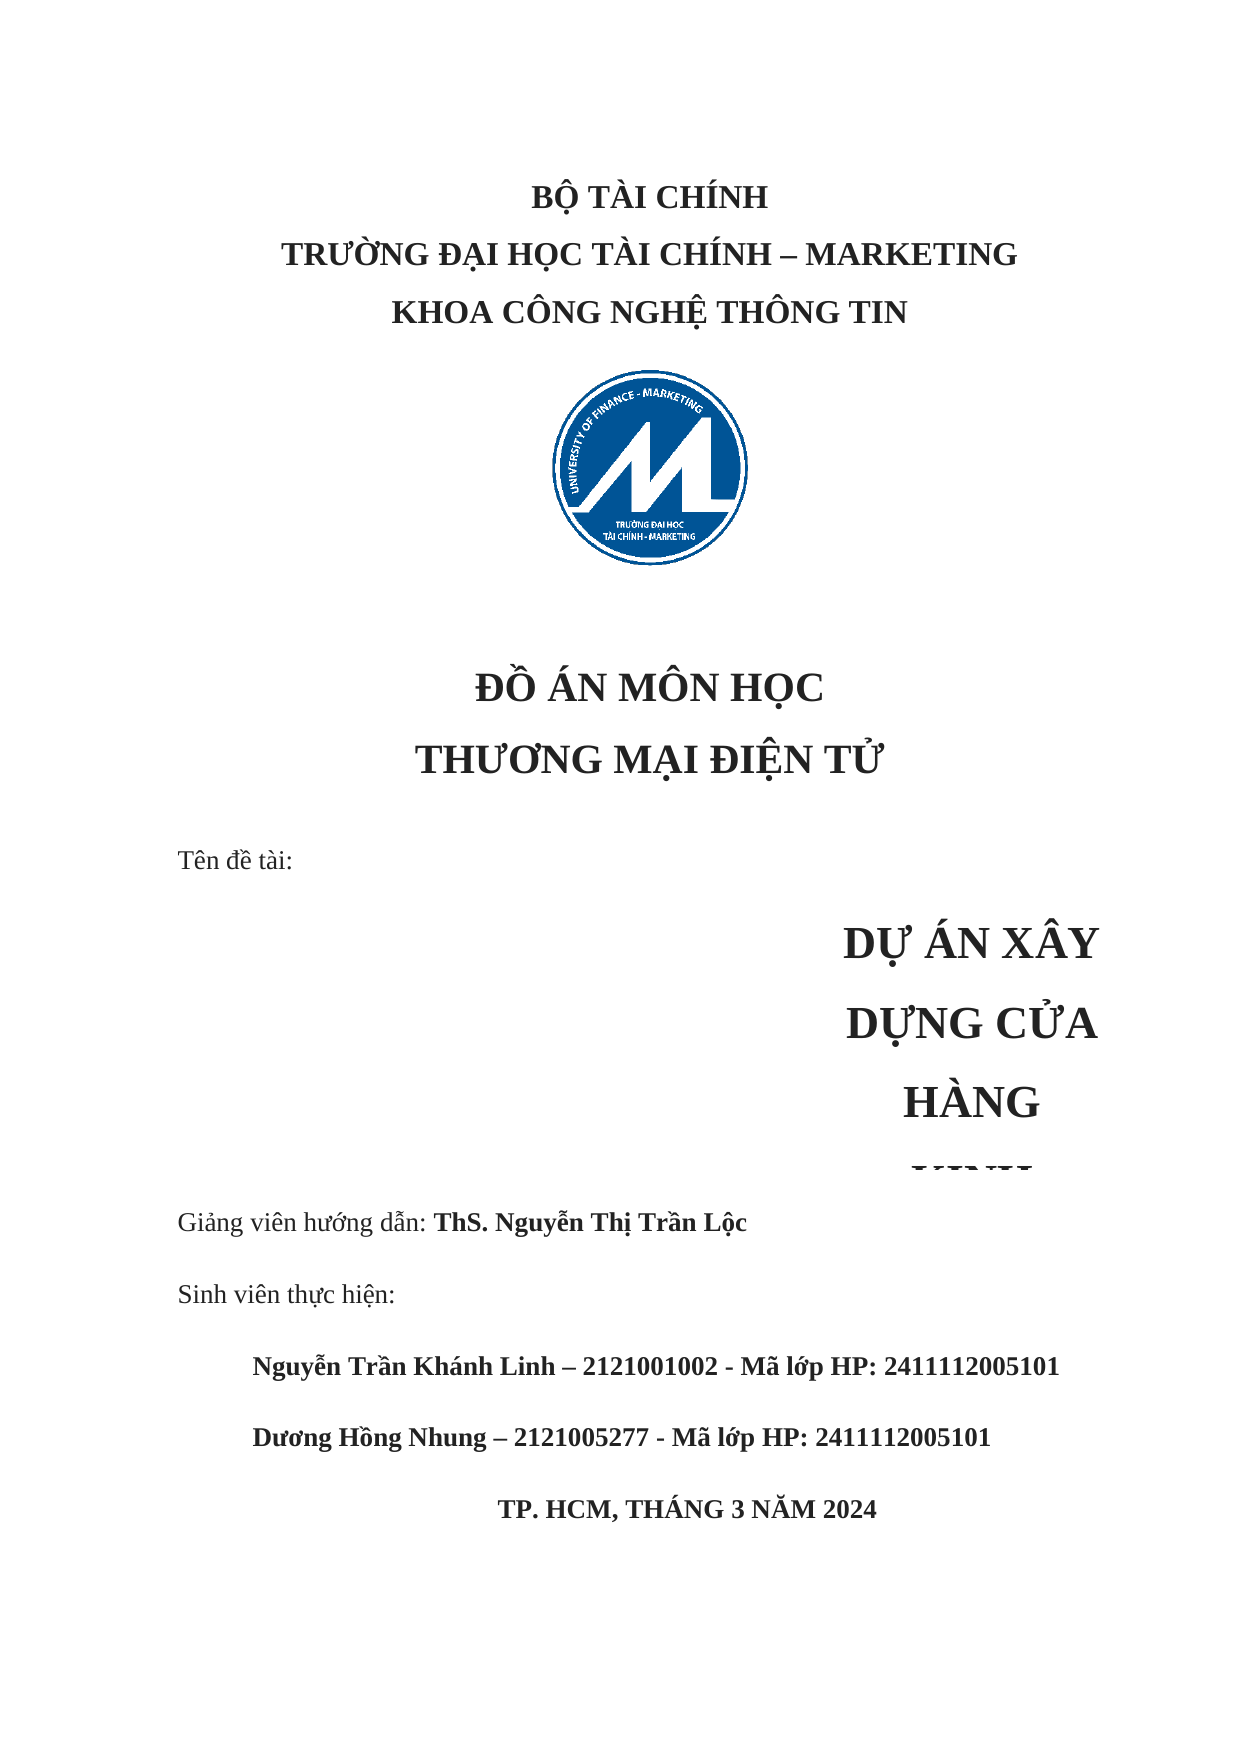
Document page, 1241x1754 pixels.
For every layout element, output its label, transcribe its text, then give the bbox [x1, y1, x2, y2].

text Nguyễn Trần Khánh Linh – 2121001002 - Mã lớp HP: 2411112005101 [252, 1349, 1122, 1381]
text TP. HCM, THÁNG 3 NĂM 2024 [252, 1493, 1122, 1524]
text Sinh viên thực hiện: [177, 1278, 1122, 1309]
text BỘ TÀI CHÍNH TRƯỜNG ĐẠI HỌC TÀI CHÍNH – MARKETING KHOA CÔNG NGHỆ THÔNG TIN [177, 177, 1122, 377]
text Giảng viên hướng dẫn: ThS. Nguyễn Thị Trần Lộc [177, 1206, 1122, 1237]
picture [546, 365, 753, 571]
text ĐỒ ÁN MÔN HỌC THƯƠNG MẠI ĐIỆN TỬ [177, 662, 1122, 782]
text Tên đề tài: [177, 844, 1122, 875]
text Dương Hồng Nhung – 2121005277 - Mã lớp HP: 2411112005101 [252, 1421, 1122, 1452]
